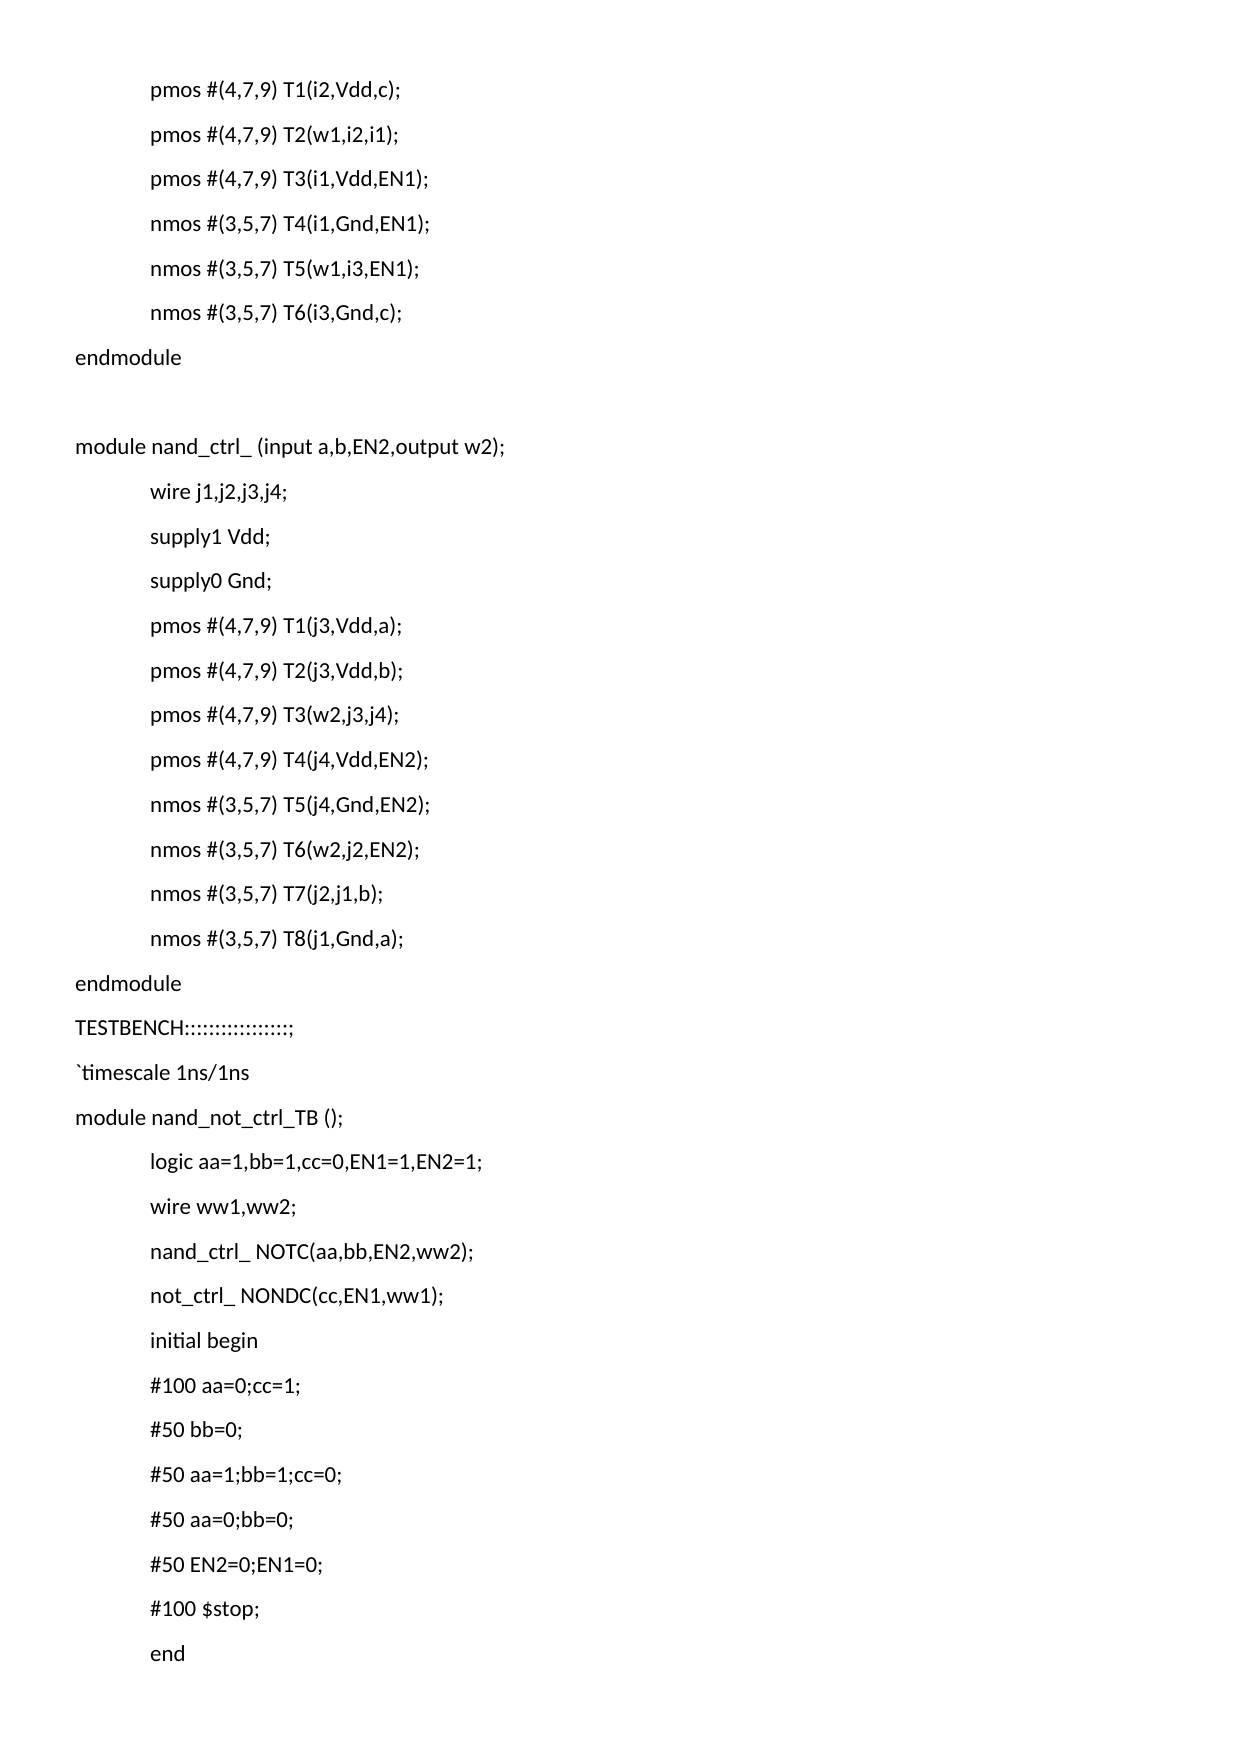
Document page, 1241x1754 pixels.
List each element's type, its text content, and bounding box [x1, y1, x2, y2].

text `timescale 1ns/1ns [75, 1058, 1165, 1086]
text initial begin [75, 1326, 1165, 1354]
text nmos #(3,5,7) T6(i3,Gnd,c); [75, 298, 1165, 326]
text #50 EN2=0;EN1=0; [75, 1550, 1165, 1578]
text wire ww1,ww2; [75, 1192, 1165, 1220]
text module nand_not_ctrl_TB (); [75, 1103, 1165, 1131]
text nmos #(3,5,7) T6(w2,j2,EN2); [75, 835, 1165, 863]
text #100 aa=0;cc=1; [75, 1371, 1165, 1399]
text wire j1,j2,j3,j4; [75, 477, 1165, 505]
text nmos #(3,5,7) T7(j2,j1,b); [75, 879, 1165, 907]
text nmos #(3,5,7) T5(j4,Gnd,EN2); [75, 790, 1165, 818]
text pmos #(4,7,9) T3(i1,Vdd,EN1); [75, 164, 1165, 192]
text pmos #(4,7,9) T2(j3,Vdd,b); [75, 656, 1165, 684]
text #50 bb=0; [75, 1416, 1165, 1444]
text nand_ctrl_ NOTC(aa,bb,EN2,ww2); [75, 1237, 1165, 1265]
text nmos #(3,5,7) T4(i1,Gnd,EN1); [75, 209, 1165, 237]
text #50 aa=1;bb=1;cc=0; [75, 1460, 1165, 1488]
text supply0 Gnd; [75, 567, 1165, 594]
text supply1 Vdd; [75, 522, 1165, 550]
text nmos #(3,5,7) T8(j1,Gnd,a); [75, 924, 1165, 952]
text TESTBENCH:::::::::::::::::; [75, 1013, 1165, 1041]
text #100 $stop; [75, 1594, 1165, 1622]
text pmos #(4,7,9) T1(j3,Vdd,a); [75, 611, 1165, 639]
text end [75, 1639, 1165, 1667]
text pmos #(4,7,9) T3(w2,j3,j4); [75, 701, 1165, 729]
text pmos #(4,7,9) T1(i2,Vdd,c); [75, 75, 1165, 103]
text pmos #(4,7,9) T4(j4,Vdd,EN2); [75, 745, 1165, 773]
text endmodule [75, 969, 1165, 997]
text #50 aa=0;bb=0; [75, 1505, 1165, 1533]
text module nand_ctrl_ (input a,b,EN2,output w2); [75, 432, 1165, 461]
text endmodule [75, 343, 1165, 371]
text pmos #(4,7,9) T2(w1,i2,i1); [75, 120, 1165, 148]
text not_ctrl_ NONDC(cc,EN1,ww1); [75, 1282, 1165, 1309]
text logic aa=1,bb=1,cc=0,EN1=1,EN2=1; [75, 1147, 1165, 1176]
text nmos #(3,5,7) T5(w1,i3,EN1); [75, 254, 1165, 282]
